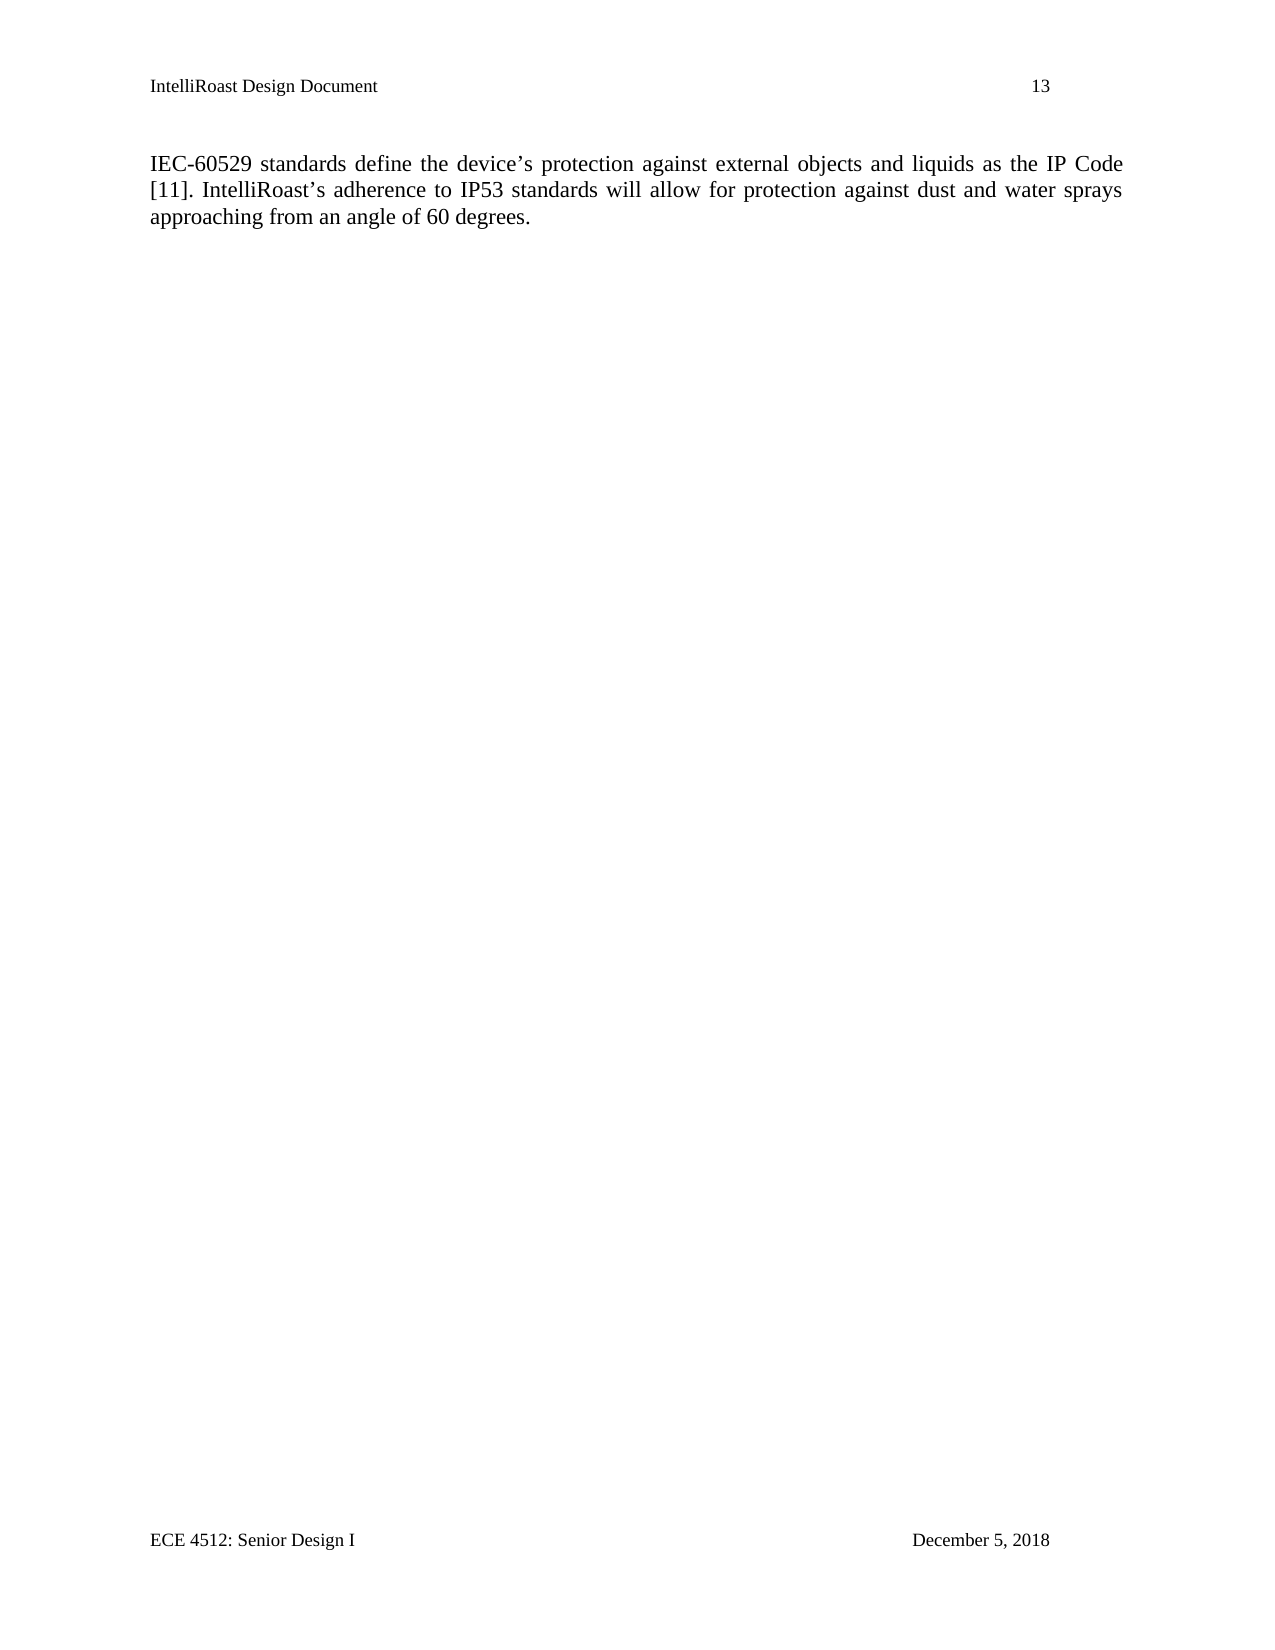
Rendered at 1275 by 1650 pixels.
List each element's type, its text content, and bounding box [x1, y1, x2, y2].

text IEC-60529 standards define the device’s protection against external objects and liquids as the IP Code [11]. IntelliRoast’s adherence to IP53 standards will allow for protection against dust and water sprays approaching from an angle of 60 degrees. [150, 150, 1125, 229]
